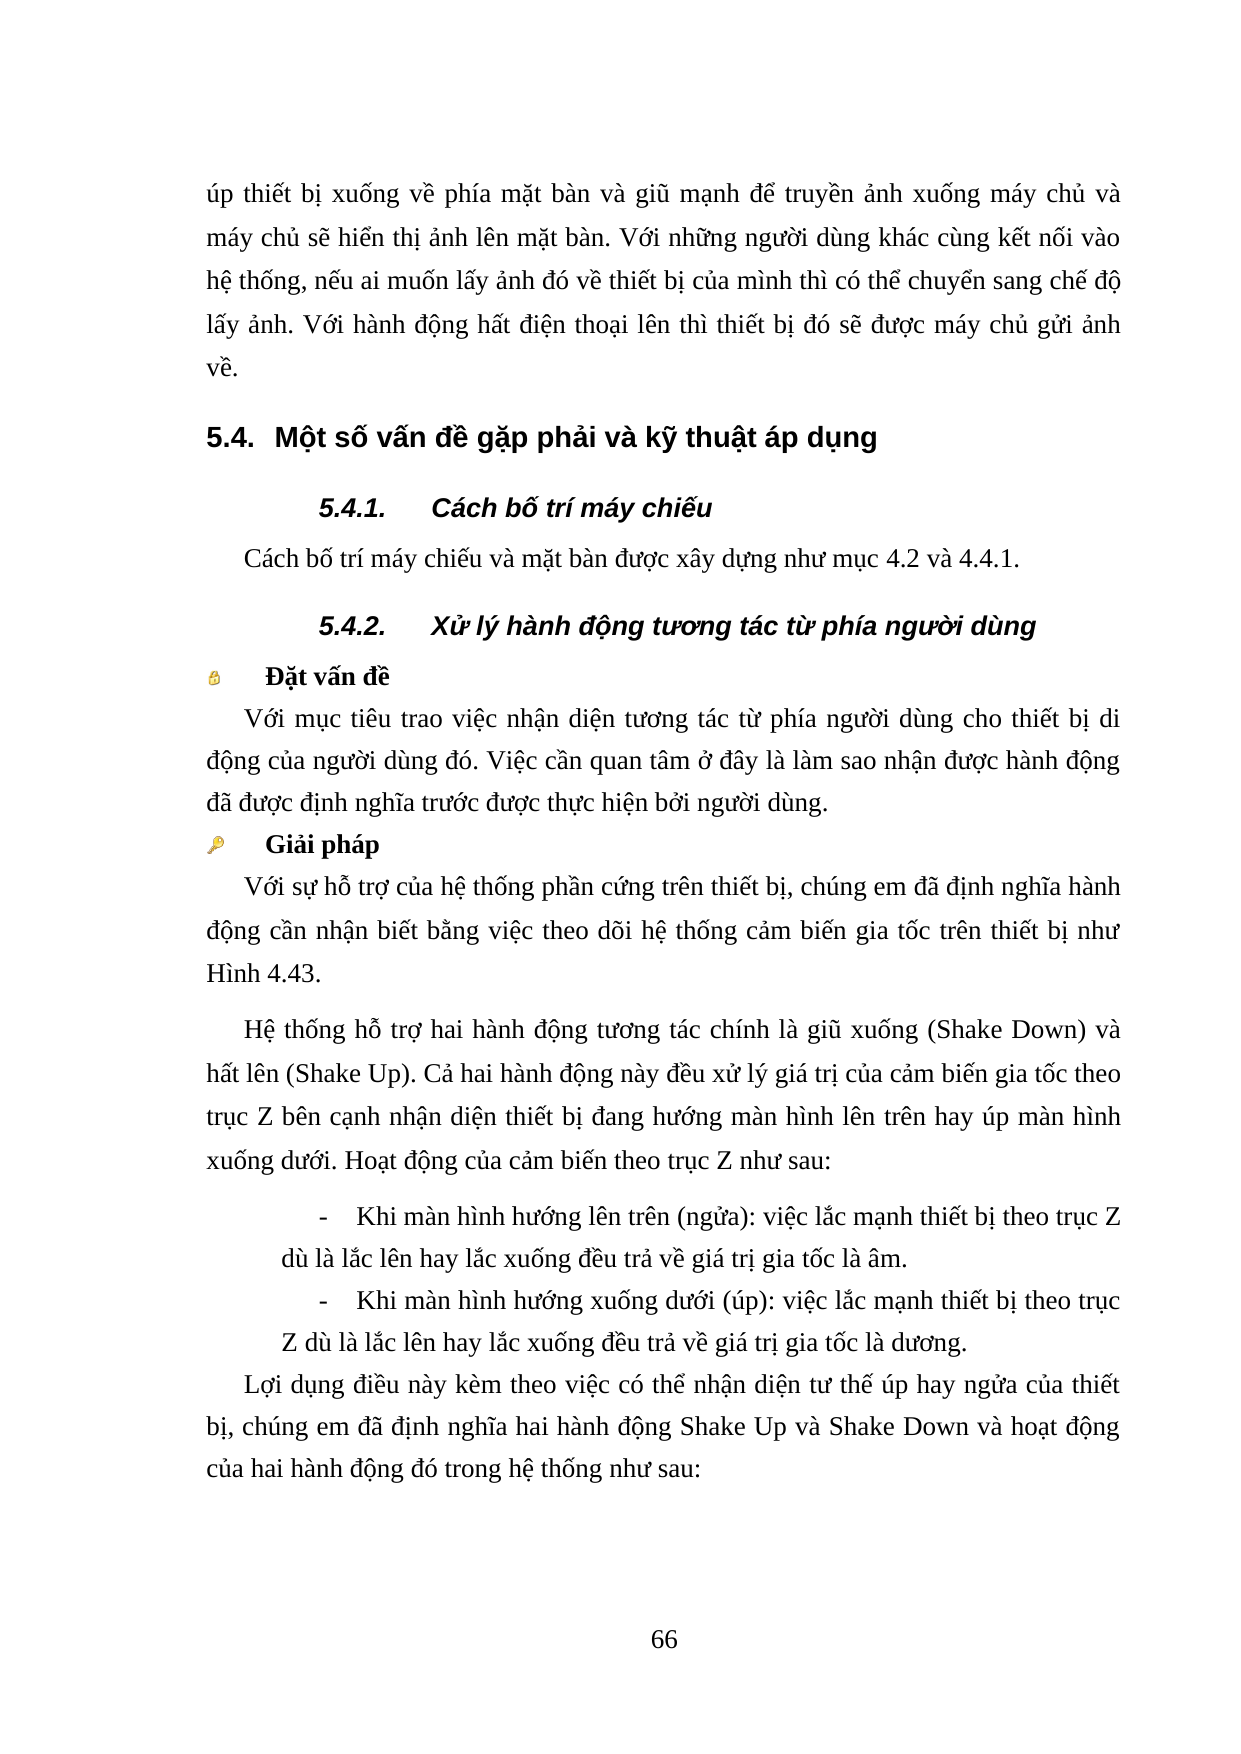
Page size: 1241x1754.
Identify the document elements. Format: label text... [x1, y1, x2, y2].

text Khi màn hình hướng xuống dưới (úp): việc lắc mạnh thiết bị theo trục Z dù là lắc lên hay lắc xuống đều trả về giá trị gia tốc là dương. [281, 1284, 1122, 1357]
text Cách bố trí máy chiếu và mặt bàn được xây dựng như mục 4.2 và 4.4.1. [206, 542, 1122, 573]
subtitle Xử lý hành động tương tác từ phía người dùng [281, 610, 1122, 642]
text Khi màn hình hướng lên trên (ngửa): việc lắc mạnh thiết bị theo trục Z dù là lắc lên hay lắc xuống đều trả về giá trị gia tốc là âm. [281, 1200, 1122, 1273]
text Hệ thống hỗ trợ hai hành động tương tác chính là giũ xuống (Shake Down) và hất lên (Shake Up). Cả hai hành động này đều xử lý giá trị của cảm biến gia tốc theo trục Z bên cạnh nhận diện thiết bị đang hướng màn hình lên trên hay úp màn hình xuống dưới. Hoạt động của cảm biến theo trục Z như sau: [206, 1013, 1122, 1175]
text Giải pháp [206, 828, 1122, 859]
list Lợi dụng điều này kèm theo việc có thể nhận diện tư thế úp hay ngửa của thiết bị, chúng em đã định nghĩa hai hành động Shake Up và Shake Down và hoạt động của hai hành động đó trong hệ thống như sau: [206, 1368, 1122, 1483]
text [206, 177, 1122, 382]
subtitle Một số vấn đề gặp phải và kỹ thuật áp dụng [206, 420, 1122, 453]
text Với sự hỗ trợ của hệ thống phần cứng trên thiết bị, chúng em đã định nghĩa hành động cần nhận biết bằng việc theo dõi hệ thống cảm biến gia tốc trên thiết bị như Hình 4.10. [206, 870, 1122, 988]
list Với mục tiêu trao việc nhận diện tương tác từ phía người dùng cho thiết bị di động của người dùng đó. Việc cần quan tâm ở đây là làm sao nhận được hành động đã được định nghĩa trước được thực hiện bởi người dùng. [206, 702, 1122, 817]
picture [207, 836, 224, 854]
text Đặt vấn đề [206, 660, 1122, 691]
picture [207, 669, 221, 686]
subtitle Cách bố trí máy chiếu [281, 492, 1122, 523]
